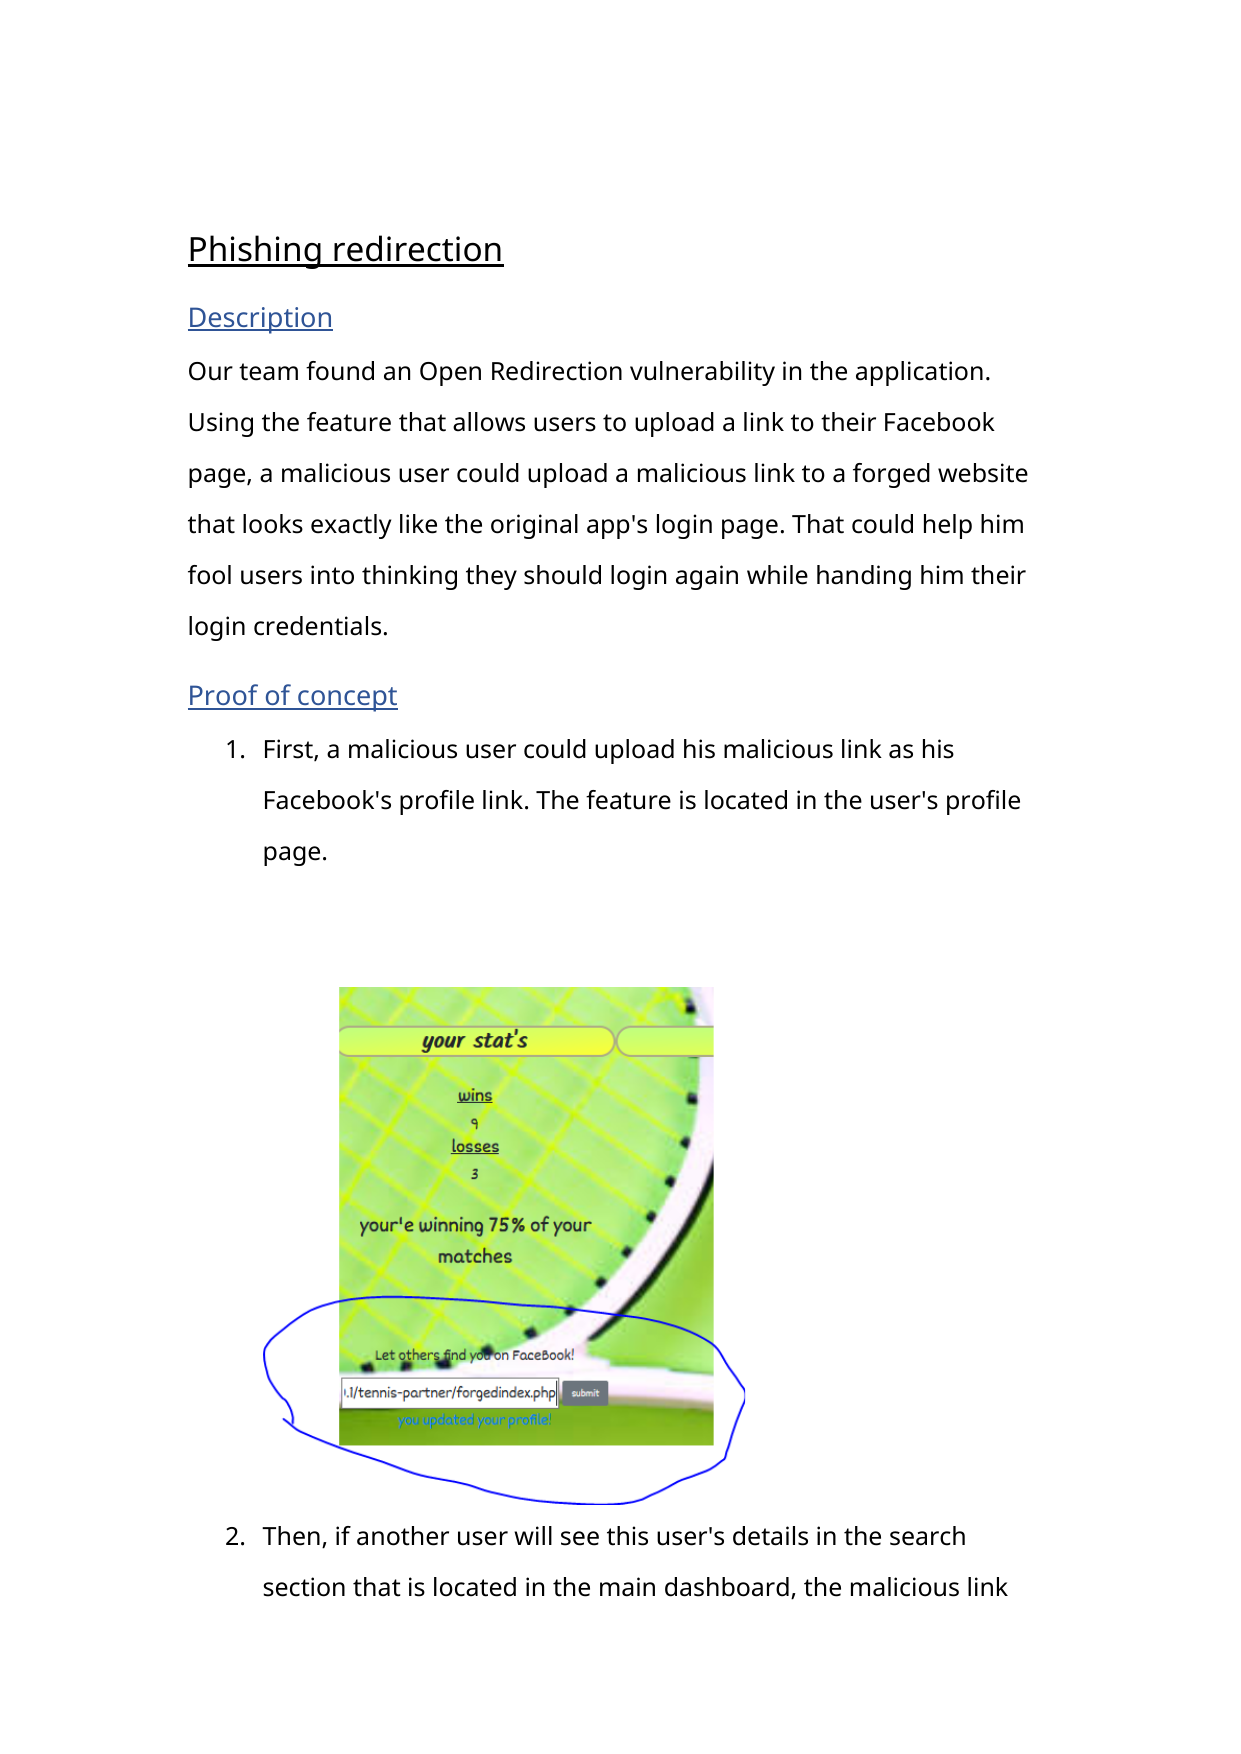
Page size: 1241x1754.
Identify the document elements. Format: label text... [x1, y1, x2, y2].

subtitle Description [187, 298, 1053, 335]
list First, a malicious user could upload his malicious link as his Facebook's profile link. The feature is located in the user's profile page. [225, 732, 1053, 868]
subtitle Phishing redirection [187, 226, 1053, 271]
subtitle Proof of concept [187, 677, 1053, 713]
text Our team found an Open Redirection vulnerability in the application. Using the feature that allows users to upload a link to their Facebook page, a malicious user could upload a malicious link to a forged website that looks exactly like the original app's login page. That could help him fool users into thinking they should login again while handing him their login credentials. [187, 354, 1053, 643]
picture [262, 987, 746, 1505]
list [225, 1518, 1053, 1603]
